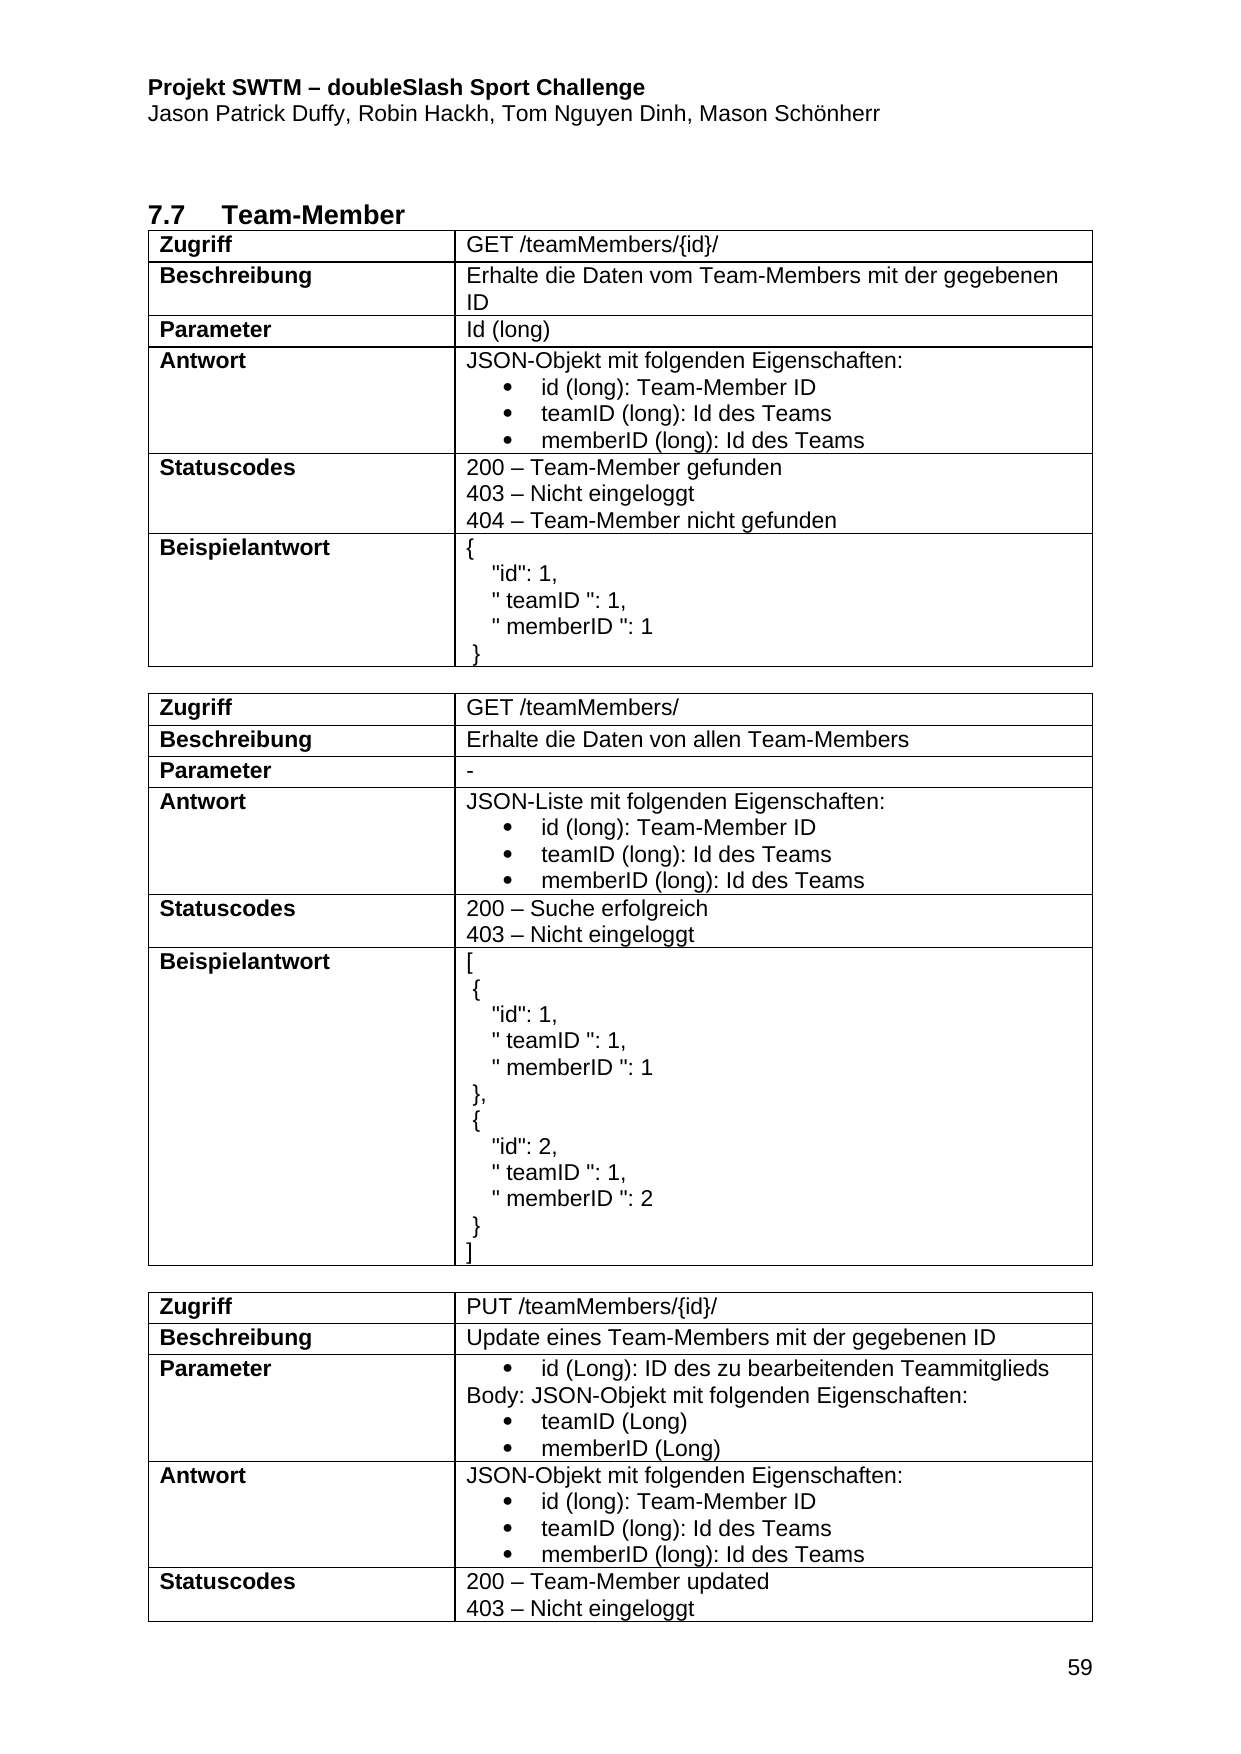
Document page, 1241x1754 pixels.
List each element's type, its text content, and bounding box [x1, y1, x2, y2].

table_cell Antwort [149, 348, 454, 453]
table_cell Parameter [149, 757, 454, 787]
table_cell Beschreibung [149, 1324, 454, 1354]
table_cell Beispielantwort [149, 948, 454, 1264]
table_cell Id (long) [456, 316, 1092, 346]
subtitle 7.7 Team-Member [148, 199, 1093, 230]
table_cell Beispielantwort [149, 534, 454, 666]
table_cell Parameter [149, 1355, 454, 1461]
table_header PUT /teamMembers/{id}/ [456, 1293, 1092, 1323]
table_cell Update eines Team-Members mit der gegebenen ID [456, 1324, 1092, 1354]
table_cell Statuscodes [149, 895, 454, 947]
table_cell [456, 1568, 1092, 1621]
table_cell Statuscodes [149, 1568, 454, 1621]
table_cell [ { "id": 1, " teamID ": 1, " memberID ": 1 }, { "id": 2, " teamID ": 1, " memberID ": 2 } ] [456, 948, 1092, 1264]
table_header Zugriff [149, 694, 454, 724]
table_cell JSON-Objekt mit folgenden Eigenschaften: id (long): Team-Member ID teamID (long): Id des Teams memberID (long): Id des Teams [456, 1462, 1092, 1567]
table_cell { "id": 1, " teamID ": 1, " memberID ": 1 } [456, 534, 1092, 666]
table_header Zugriff [149, 231, 454, 261]
table_header GET /teamMembers/{id}/ [456, 231, 1092, 261]
table_cell id (Long): ID des zu bearbeitenden Teammitglieds Body: JSON-Objekt mit folgenden Eigenschaften: teamID (Long) memberID (Long) [456, 1355, 1092, 1461]
table_cell JSON-Objekt mit folgenden Eigenschaften: id (long): Team-Member ID teamID (long): Id des Teams memberID (long): Id des Teams [456, 348, 1092, 453]
table_cell Statuscodes [149, 454, 454, 533]
table_cell Beschreibung [149, 263, 454, 315]
table_header GET /teamMembers/ [456, 694, 1092, 724]
table_cell - [456, 757, 1092, 787]
table_cell Parameter [149, 316, 454, 346]
table_cell Erhalte die Daten vom Team-Members mit der gegebenen ID [456, 263, 1092, 315]
table_cell JSON-Liste mit folgenden Eigenschaften: id (long): Team-Member ID teamID (long): Id des Teams memberID (long): Id des Teams [456, 788, 1092, 893]
table_cell Antwort [149, 788, 454, 893]
table_cell 200 – Team-Member gefunden 403 – Nicht eingeloggt 404 – Team-Member nicht gefunden [456, 454, 1092, 533]
table_header Zugriff [149, 1293, 454, 1323]
table_cell Beschreibung [149, 726, 454, 756]
table_cell 200 – Suche erfolgreich 403 – Nicht eingeloggt [456, 895, 1092, 947]
table_cell Antwort [149, 1462, 454, 1567]
table_cell Erhalte die Daten von allen Team-Members [456, 726, 1092, 756]
